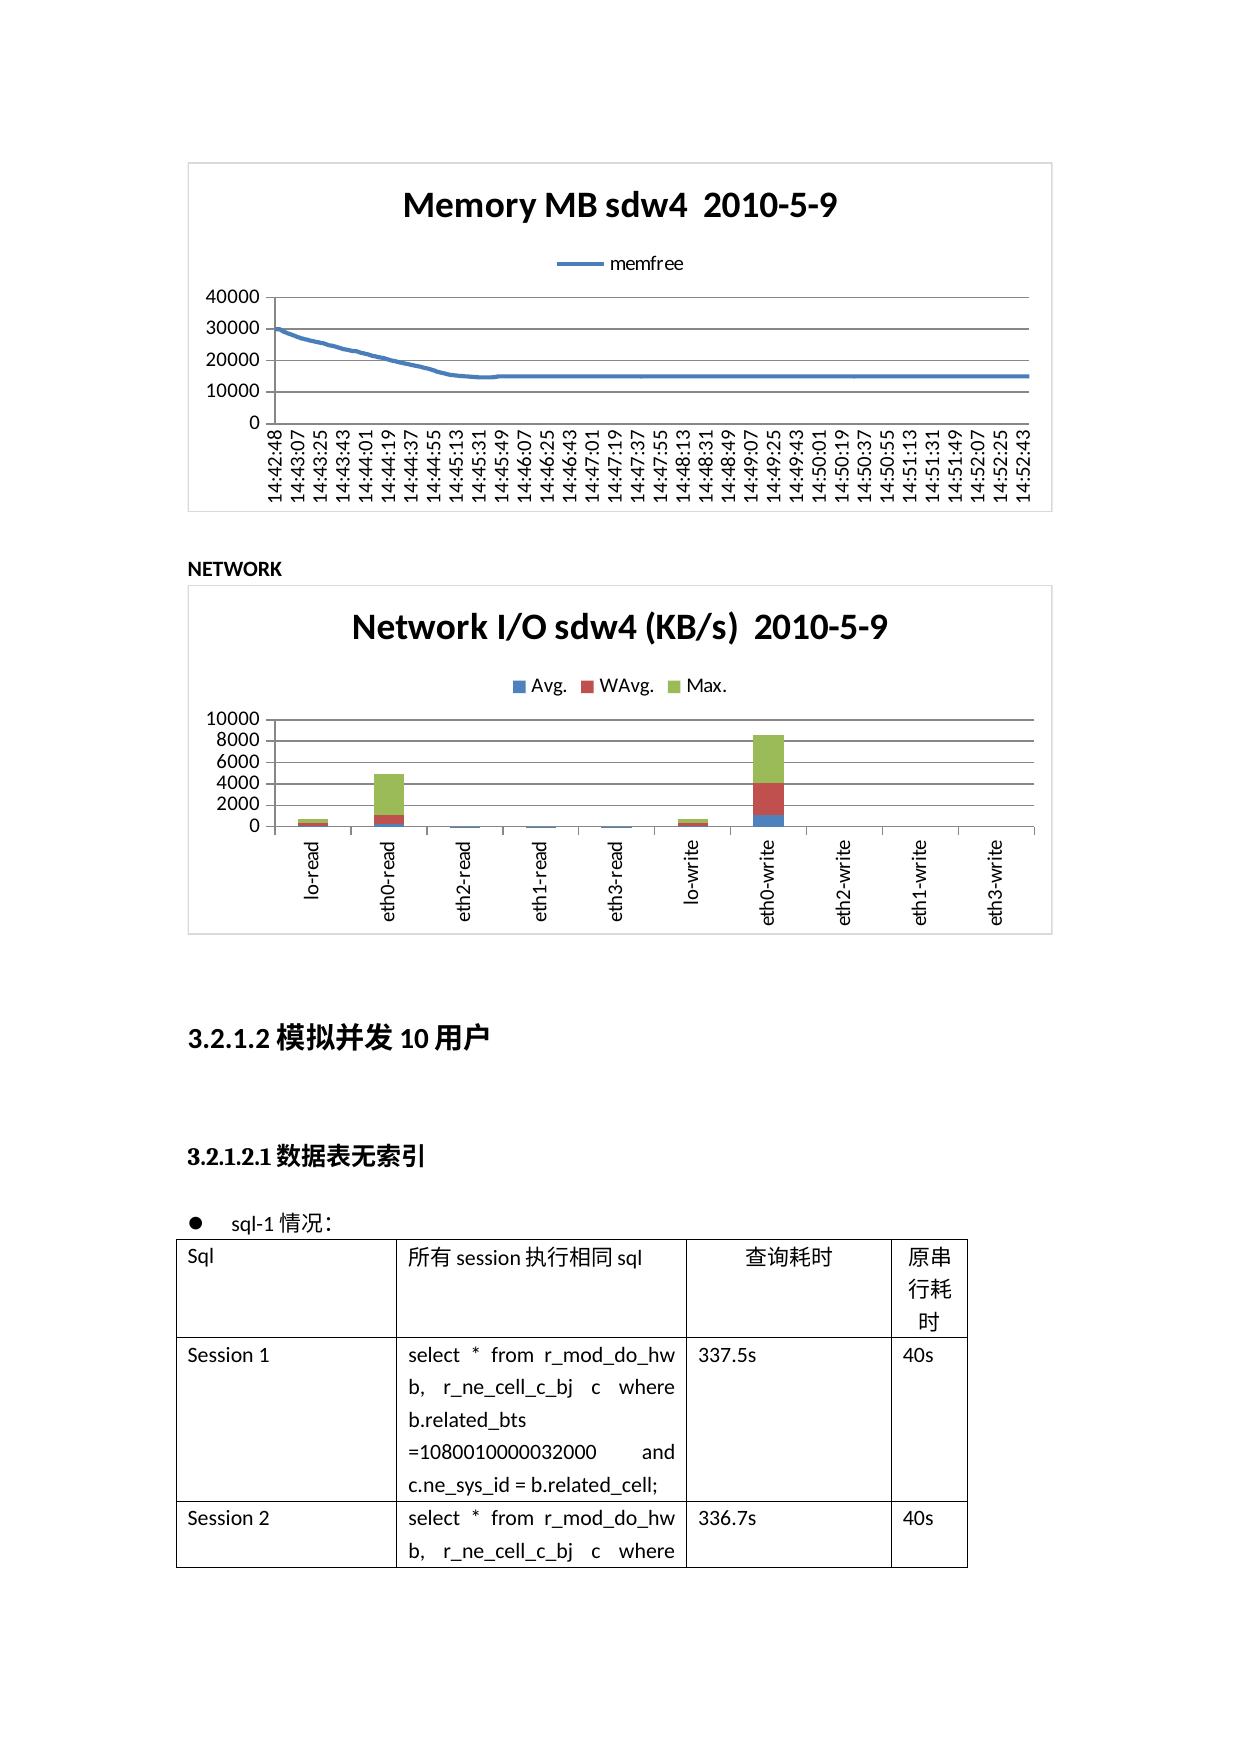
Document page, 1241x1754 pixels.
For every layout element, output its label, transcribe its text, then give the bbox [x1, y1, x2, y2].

table_cell Session 2 [177, 1502, 396, 1567]
list sql-1 情况： [187, 1206, 1053, 1238]
table_cell 40s [892, 1502, 967, 1567]
table_cell 336.7s [687, 1502, 891, 1567]
table_header 所有session执行相同sql [397, 1240, 686, 1337]
table_cell 337.5s [687, 1338, 891, 1501]
table_header 原串行耗时 [892, 1240, 967, 1337]
table_header 查询耗时 [687, 1240, 891, 1337]
text NETWORK [187, 552, 1053, 584]
subtitle 3.2.1.2.1数据表无索引 [187, 1122, 1053, 1187]
table_cell Session 1 [177, 1338, 396, 1501]
table_cell select * from r_mod_do_hw b, r_ne_cell_c_bj c where b.related_bts =1080010000032000 and c.ne_sys_id = b.related_cell; [397, 1338, 686, 1501]
subtitle 3.2.1.2 模拟并发10用户 [187, 1004, 1053, 1069]
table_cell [397, 1502, 686, 1567]
table_header Sql [177, 1240, 396, 1337]
table_cell 40s [892, 1338, 967, 1501]
